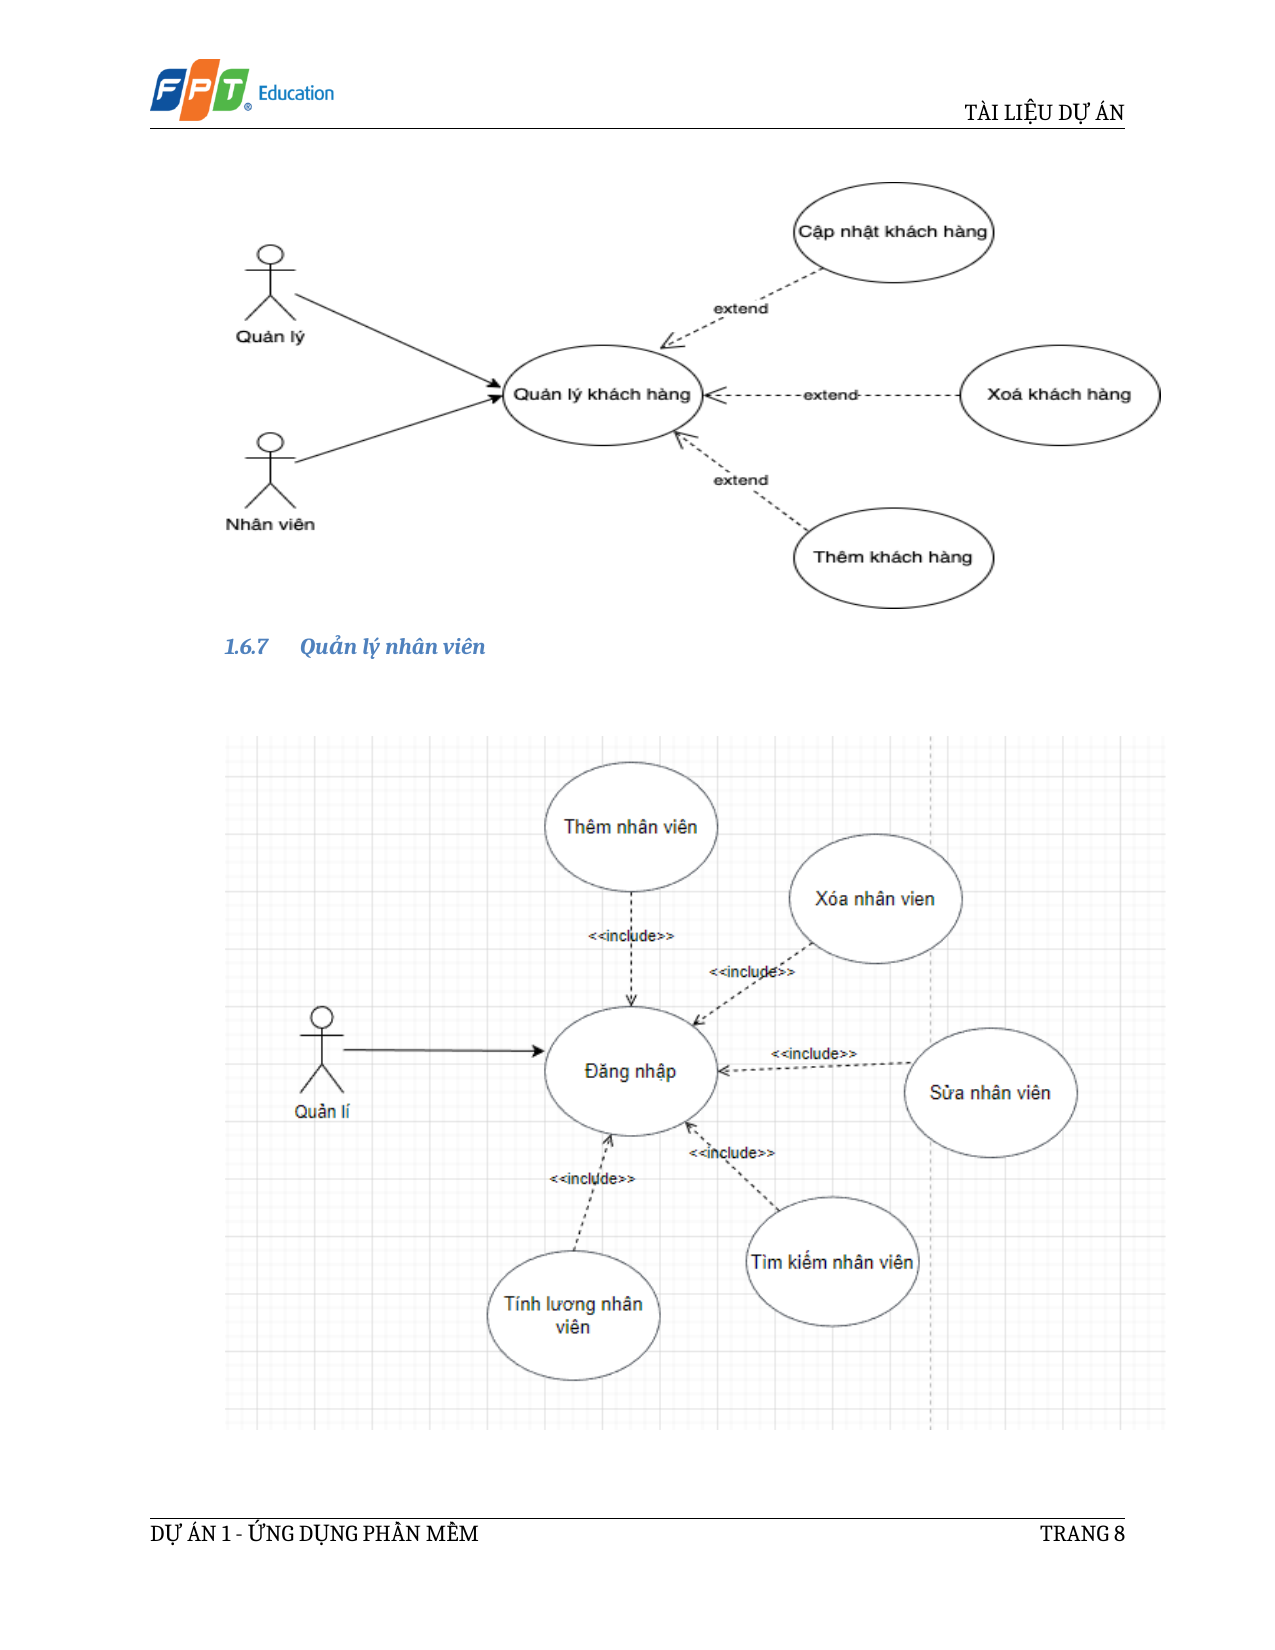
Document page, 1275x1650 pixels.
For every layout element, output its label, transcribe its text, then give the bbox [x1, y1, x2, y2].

picture [225, 736, 1166, 1430]
picture [150, 59, 336, 121]
text 1.6.7 Quản lý nhân viên [150, 634, 1125, 660]
picture [225, 182, 1161, 609]
